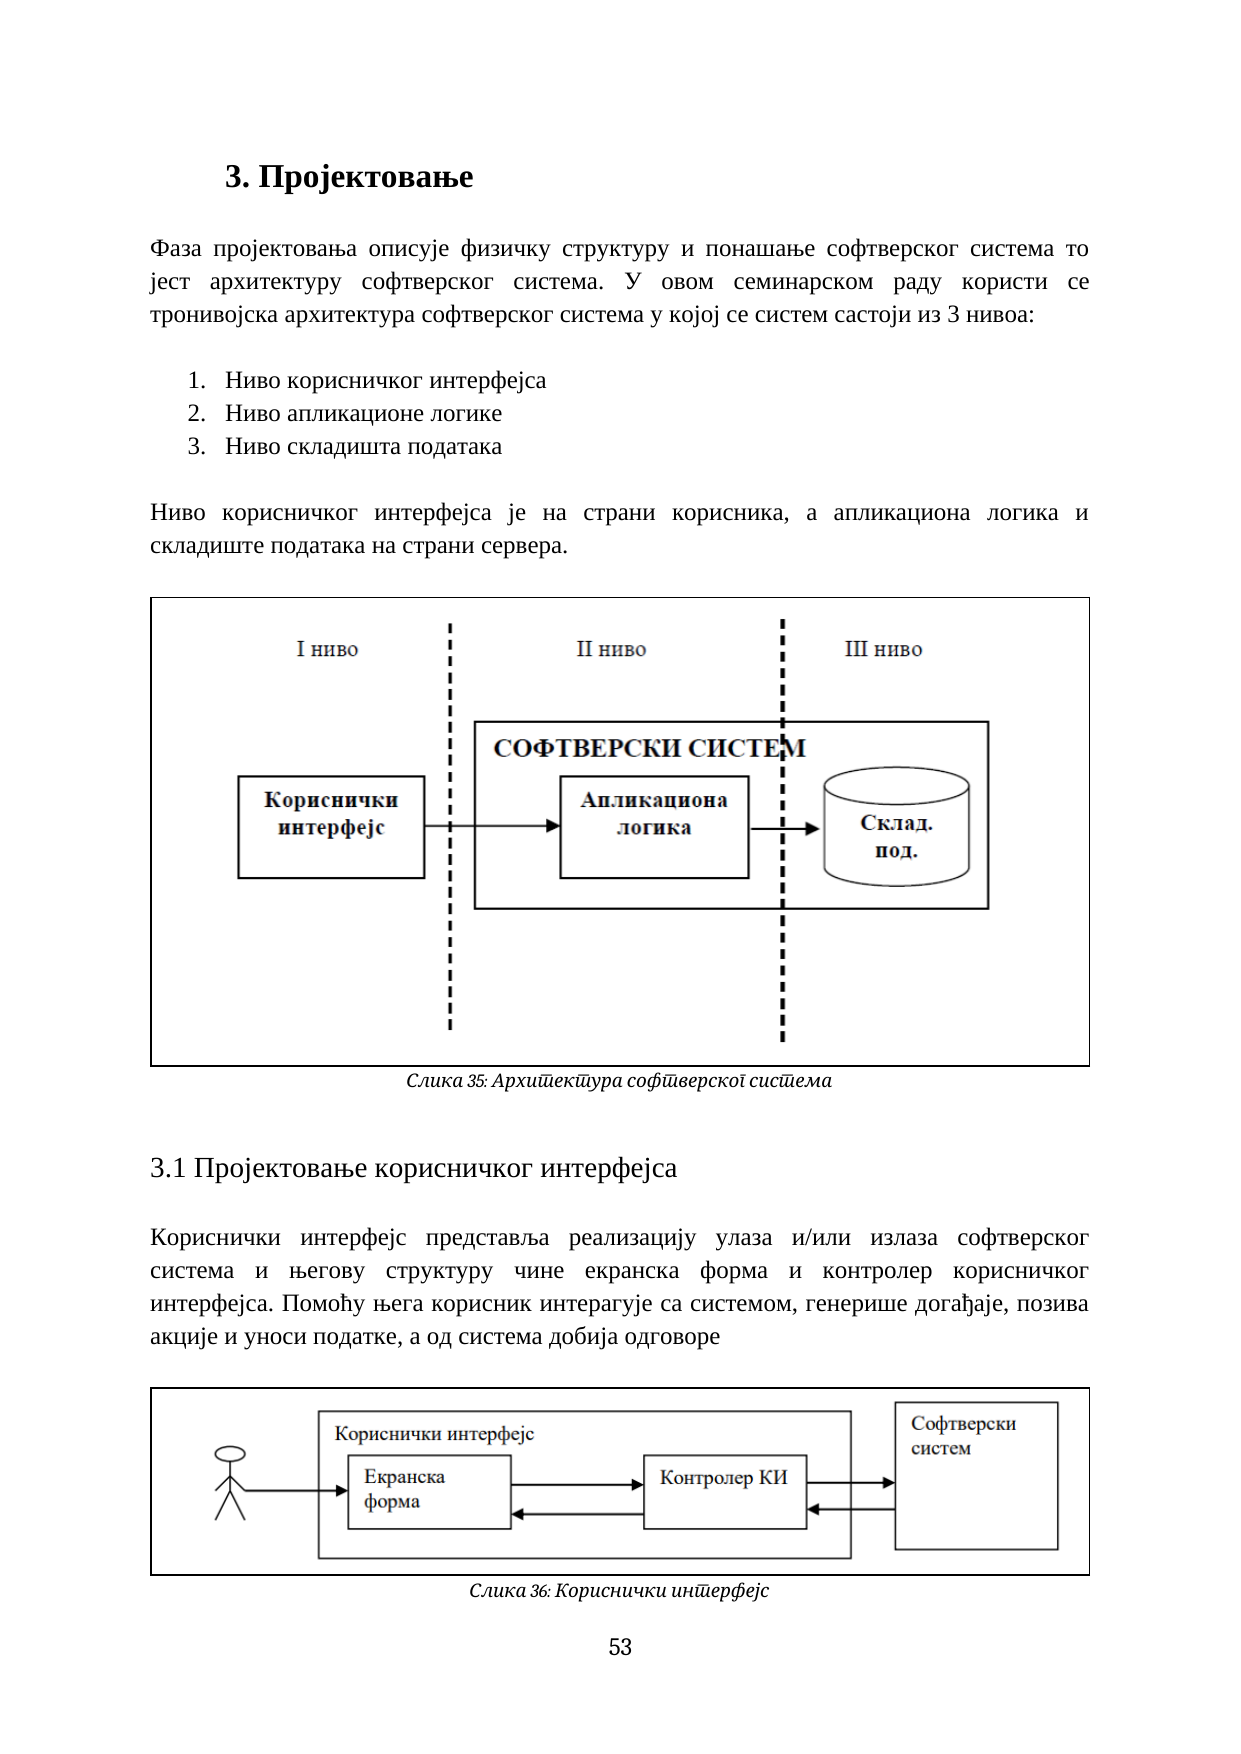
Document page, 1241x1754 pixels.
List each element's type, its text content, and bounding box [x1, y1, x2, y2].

list Ниво корисничког интерфејса [187, 365, 1090, 394]
subtitle 3. Пројектовање [225, 156, 1090, 194]
text Слика 35: Архитектура софтверског система [150, 1071, 1090, 1092]
list Ниво складишта података [187, 431, 1090, 460]
list Ниво апликационе логике [187, 398, 1090, 427]
text Фаза пројектовања описује физичку структуру и понашање софтверског система то јест архитектуру софтверског система. У овом семинарском раду користи се тронивојска архитектура софтверског система у којој се систем састоји из 3 нивоа: [150, 233, 1090, 328]
text Кориснички интерфејс представља реализацију улаза и/или излаза софтверског система и његову структуру чине екранска форма и контролер корисничког интерфејса. Помоћу њега корисник интерагује са системом, генерише догађаје, позива акције и уноси податке, а од система добија одговоре [150, 1222, 1090, 1350]
text Ниво корисничког интерфејса је на страни корисника, а апликациона логика и складиште података на страни сервера. [150, 497, 1090, 559]
picture [152, 1389, 1089, 1574]
subtitle 3.1 Пројектовање корисничког интерфејса [150, 1150, 1090, 1184]
text Слика 36: Кориснички интерфејс [150, 1580, 1090, 1602]
picture [152, 598, 1089, 1065]
